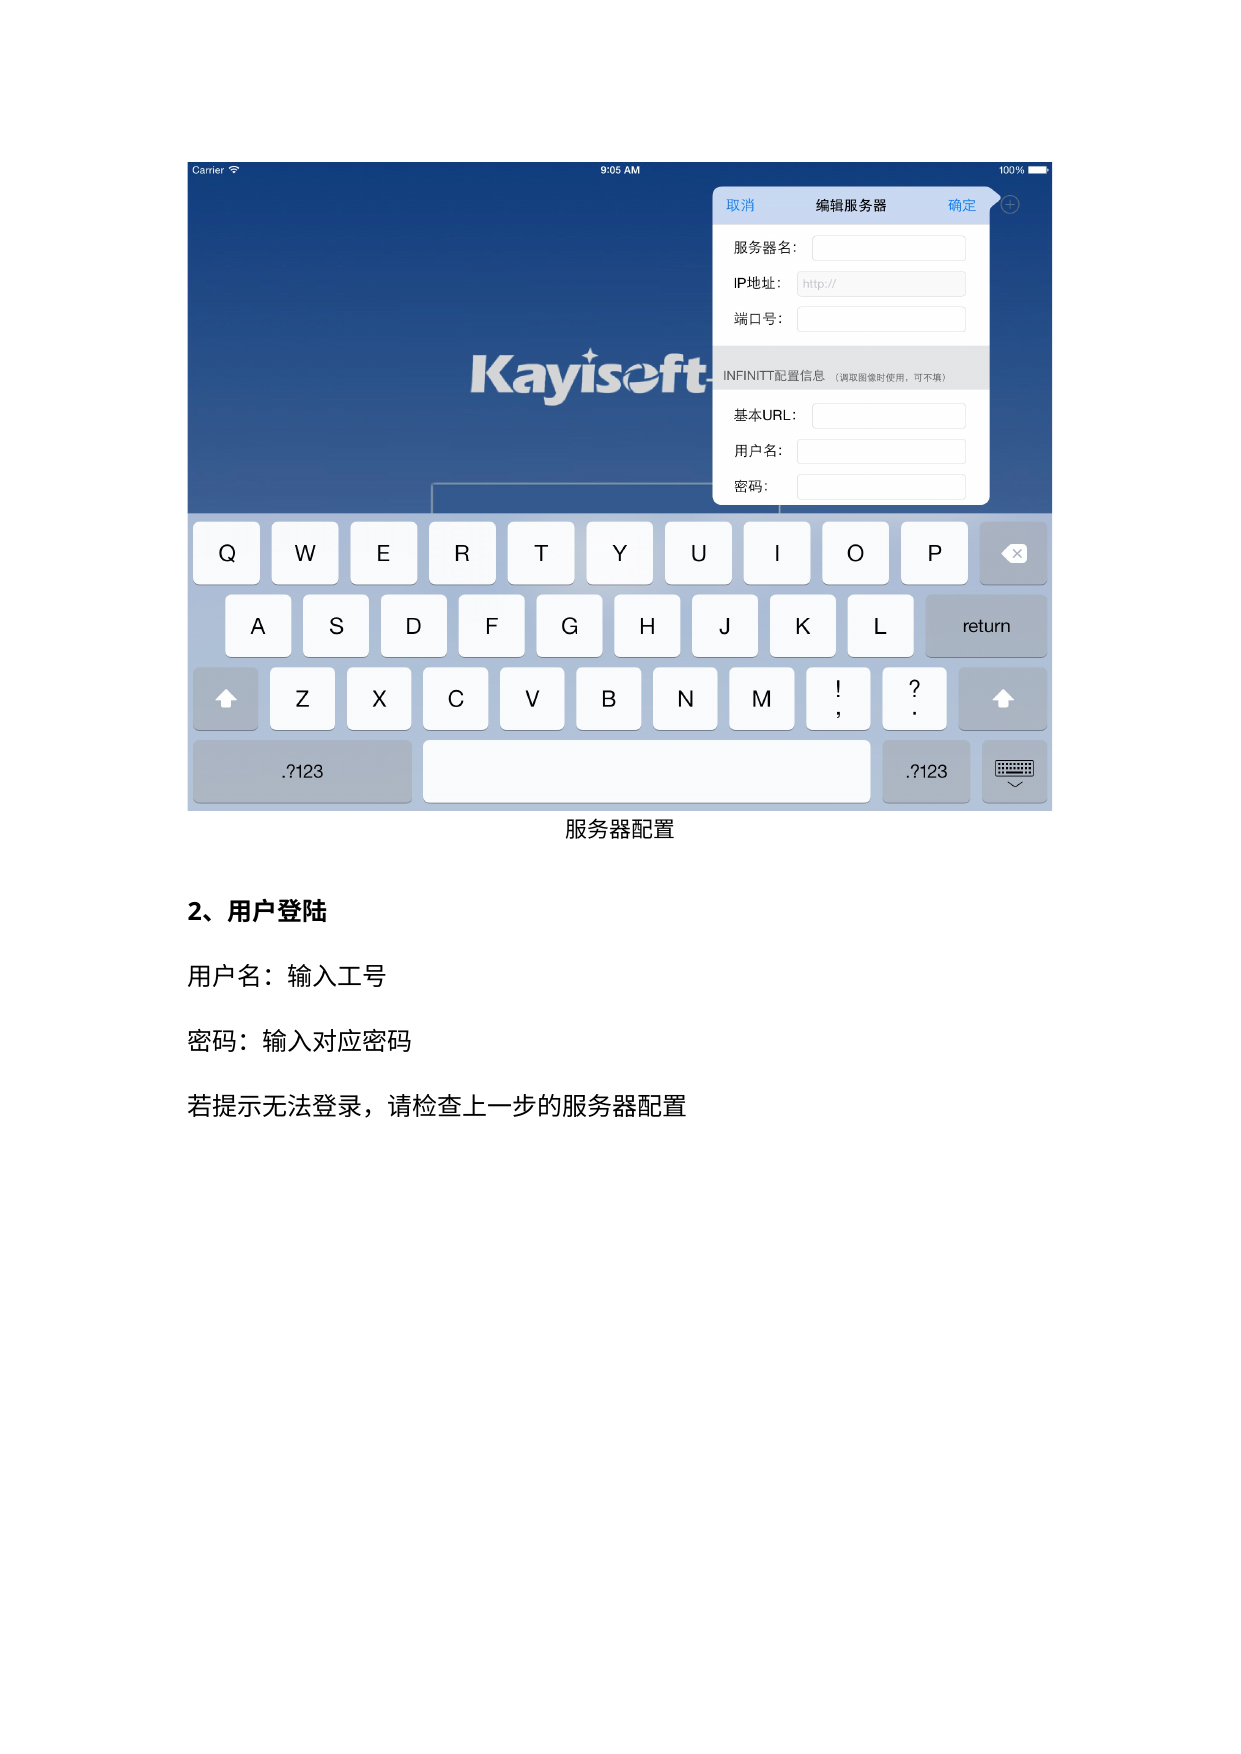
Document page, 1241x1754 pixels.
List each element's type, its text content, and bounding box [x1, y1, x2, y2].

text 用户名：输入工号 [187, 942, 1053, 1007]
text 2、用户登陆 [187, 877, 1053, 942]
picture [187, 162, 1053, 811]
text 若提示无法登录，请检查上一步的服务器配置 [187, 1072, 1053, 1137]
text 服务器配置 [187, 812, 1053, 844]
text 密码：输入对应密码 [187, 1007, 1053, 1072]
